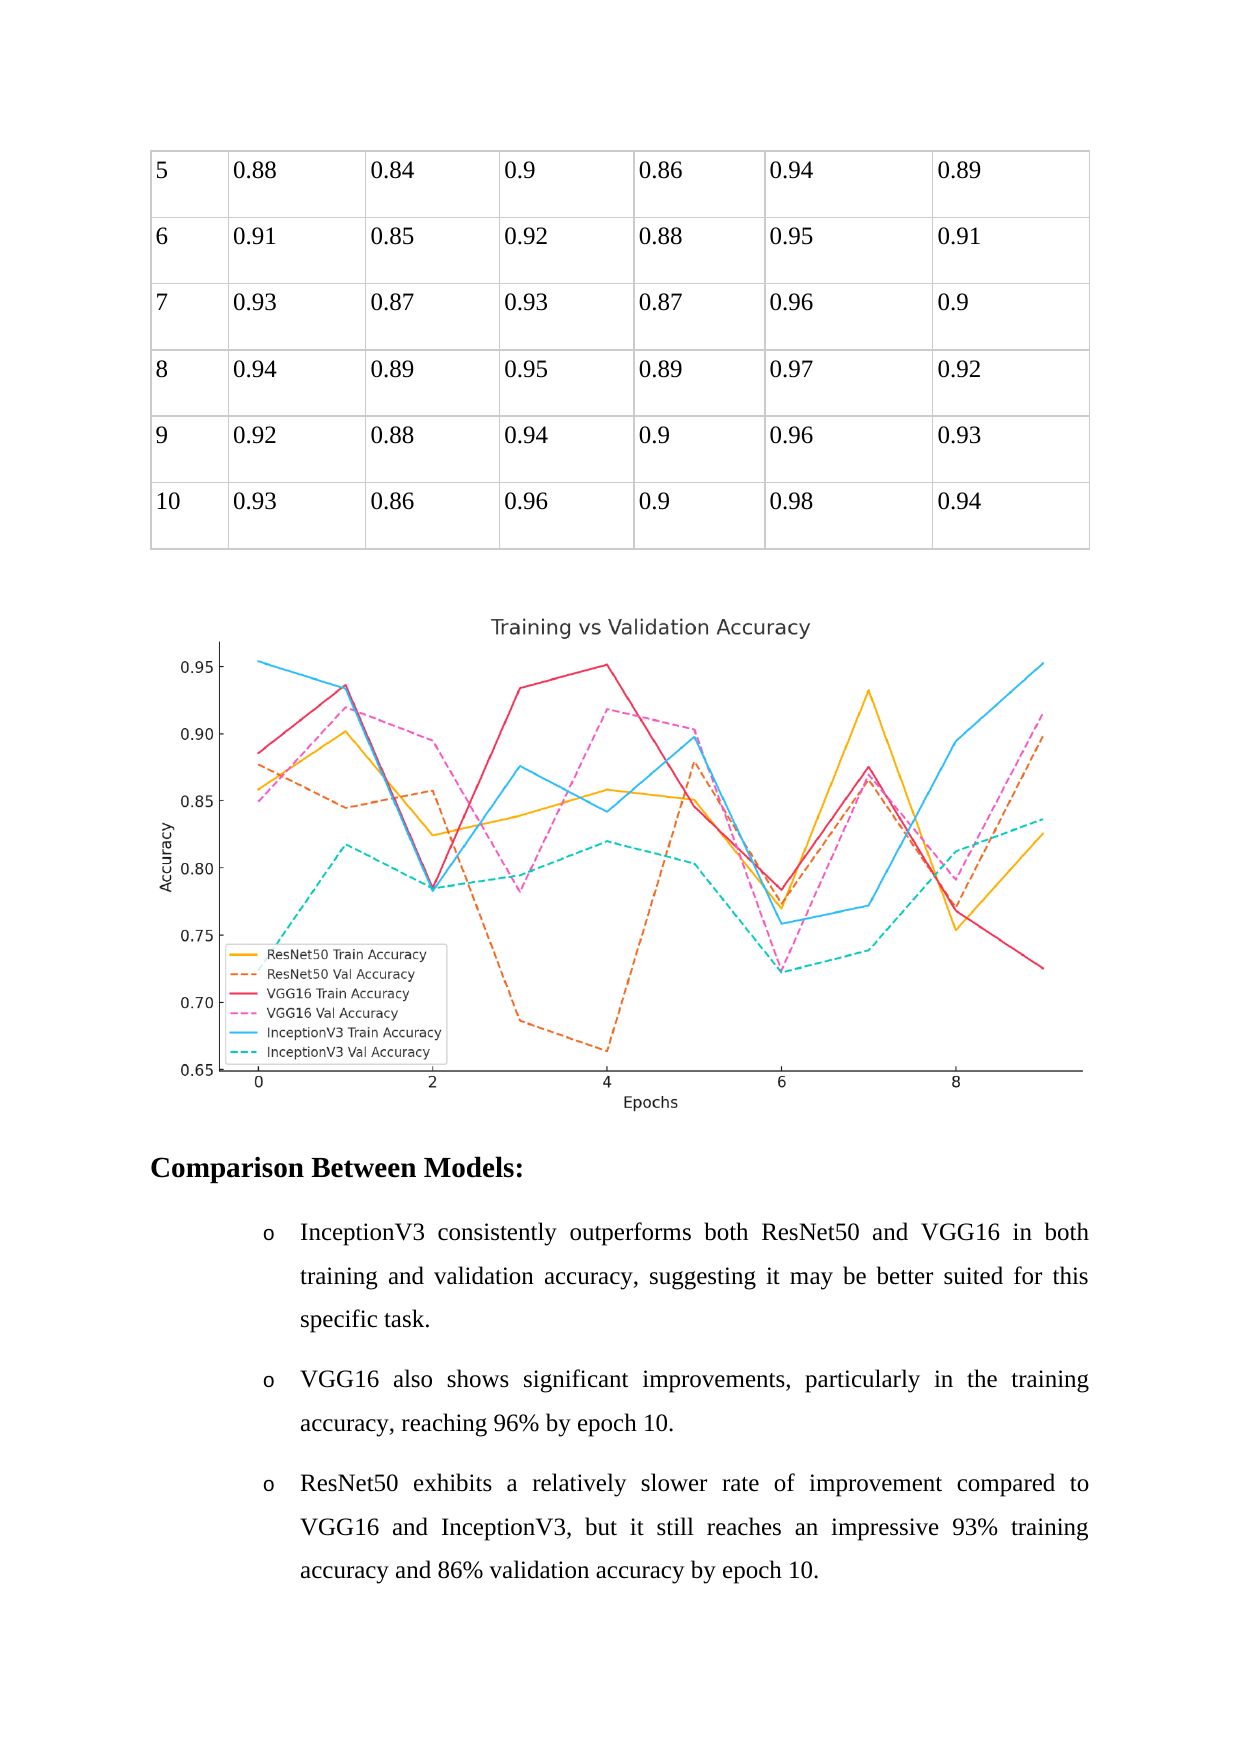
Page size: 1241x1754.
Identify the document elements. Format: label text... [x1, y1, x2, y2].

table_cell 5 [152, 152, 228, 216]
table_cell 0.9 [635, 417, 764, 482]
table_cell 8 [152, 351, 228, 415]
table_cell 0.93 [500, 284, 633, 349]
table_cell 9 [152, 417, 228, 482]
table_cell 0.88 [635, 218, 764, 283]
list ResNet50 exhibits a relatively slower rate of improvement compared to VGG16 and InceptionV3, but it still reaches an impressive 93% training accuracy and 86% validation accuracy by epoch 10. [262, 1468, 1090, 1584]
table_cell 0.89 [635, 351, 764, 415]
table_cell 0.96 [766, 284, 932, 349]
table_cell 7 [152, 284, 228, 349]
table_cell 0.94 [500, 417, 633, 482]
table_cell 0.96 [766, 417, 932, 482]
table_cell 0.92 [500, 218, 633, 283]
table_cell 0.92 [933, 351, 1089, 415]
table_cell 10 [152, 483, 228, 548]
table_cell 0.94 [766, 152, 932, 216]
table_cell 0.89 [366, 351, 499, 415]
text Comparison Between Models: [150, 1150, 1090, 1184]
table_cell 0.94 [933, 483, 1089, 548]
table_cell 0.92 [229, 417, 365, 482]
table_cell 6 [152, 218, 228, 283]
table_cell 0.93 [229, 284, 365, 349]
table_cell 0.95 [500, 351, 633, 415]
table_cell 0.94 [229, 351, 365, 415]
table_cell 0.97 [766, 351, 932, 415]
table_cell 0.9 [933, 284, 1089, 349]
table_cell 0.91 [229, 218, 365, 283]
table_cell 0.9 [500, 152, 633, 216]
table_cell 0.86 [366, 483, 499, 548]
table_cell 0.9 [635, 483, 764, 548]
table_cell 0.96 [500, 483, 633, 548]
table_cell 0.85 [366, 218, 499, 283]
table_cell 0.91 [933, 218, 1089, 283]
table_cell 0.84 [366, 152, 499, 216]
table_cell 0.89 [933, 152, 1089, 216]
list VGG16 also shows significant improvements, particularly in the training accuracy, reaching 96% by epoch 10. [262, 1364, 1090, 1437]
picture [150, 609, 1091, 1120]
table_cell 0.98 [766, 483, 932, 548]
list InceptionV3 consistently outperforms both ResNet50 and VGG16 in both training and validation accuracy, suggesting it may be better suited for this specific task. [262, 1217, 1090, 1333]
table_cell 0.93 [933, 417, 1089, 482]
table_cell 0.95 [766, 218, 932, 283]
table_cell 0.86 [635, 152, 764, 216]
table_cell 0.87 [635, 284, 764, 349]
table_cell 0.88 [366, 417, 499, 482]
table_cell 0.93 [229, 483, 365, 548]
table_cell 0.88 [229, 152, 365, 216]
table_cell 0.87 [366, 284, 499, 349]
